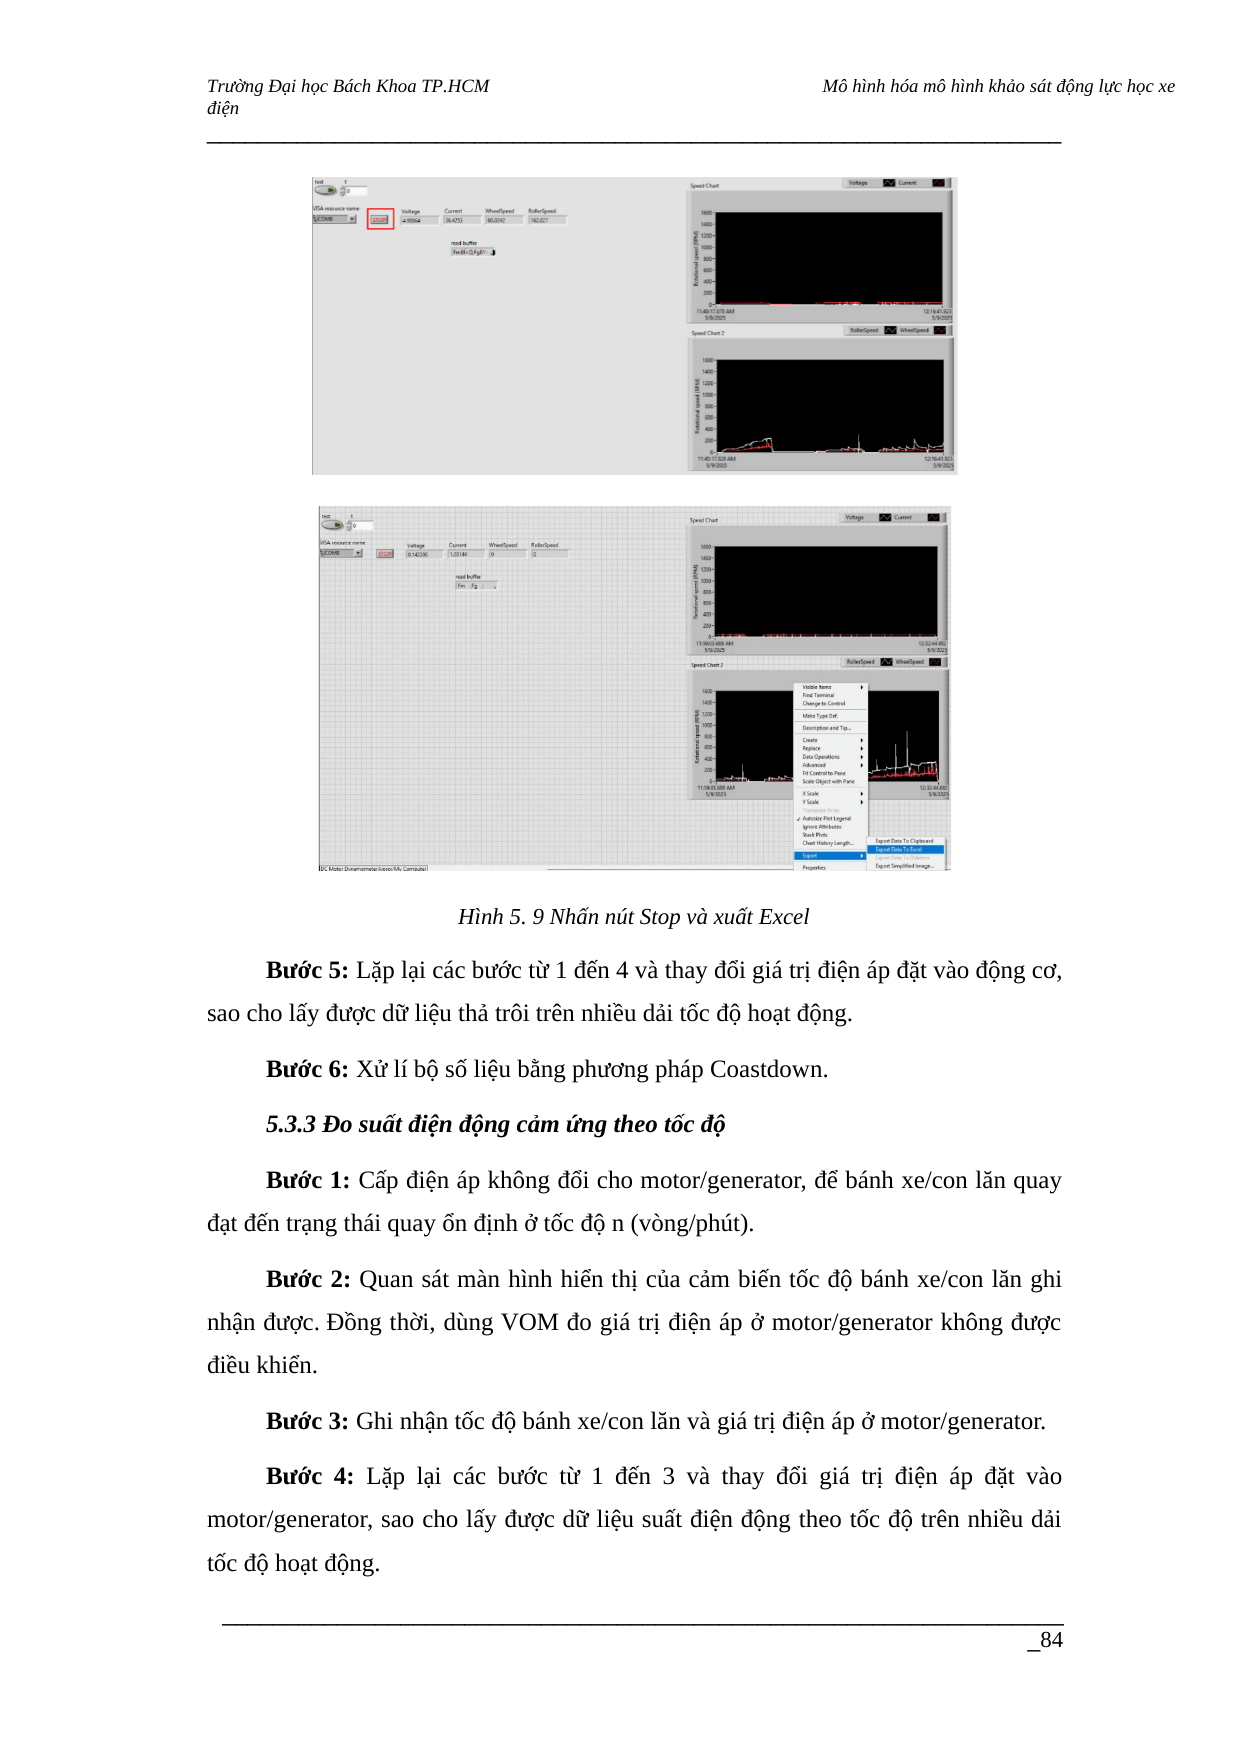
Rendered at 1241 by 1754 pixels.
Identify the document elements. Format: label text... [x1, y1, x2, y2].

text Bước 1: Cấp điện áp không đổi cho motor/generator, để bánh xe/con lăn quay đạt đến trạng thái quay ổn định ở tốc độ n (vòng/phút). [207, 1165, 1063, 1237]
text Bước 2: Quan sát màn hình hiển thị của cảm biến tốc độ bánh xe/con lăn ghi nhận được. Đồng thời, dùng VOM đo giá trị điện áp ở motor/generator không được điều khiển. [207, 1264, 1063, 1379]
picture [318, 506, 952, 871]
text Hình 5. 9 Nhấn nút Stop và xuất Excel [207, 903, 1063, 929]
subtitle 5.3.3 Đo suất điện động cảm ứng theo tốc độ [207, 1109, 1063, 1138]
text Bước 4: Lặp lại các bước từ 1 đến 3 và thay đổi giá trị điện áp đặt vào motor/generator, sao cho lấy được dữ liệu suất điện động theo tốc độ trên nhiều dải tốc độ hoạt động. [207, 1461, 1063, 1576]
text Bước 6: Xử lí bộ số liệu bằng phương pháp Coastdown. [207, 1054, 1063, 1083]
picture [312, 177, 958, 475]
text Bước 3: Ghi nhận tốc độ bánh xe/con lăn và giá trị điện áp ở motor/generator. [207, 1406, 1063, 1434]
text Bước 5: Lặp lại các bước từ 1 đến 4 và thay đổi giá trị điện áp đặt vào động cơ, sao cho lấy được dữ liệu thả trôi trên nhiều dải tốc độ hoạt động. [207, 955, 1063, 1027]
